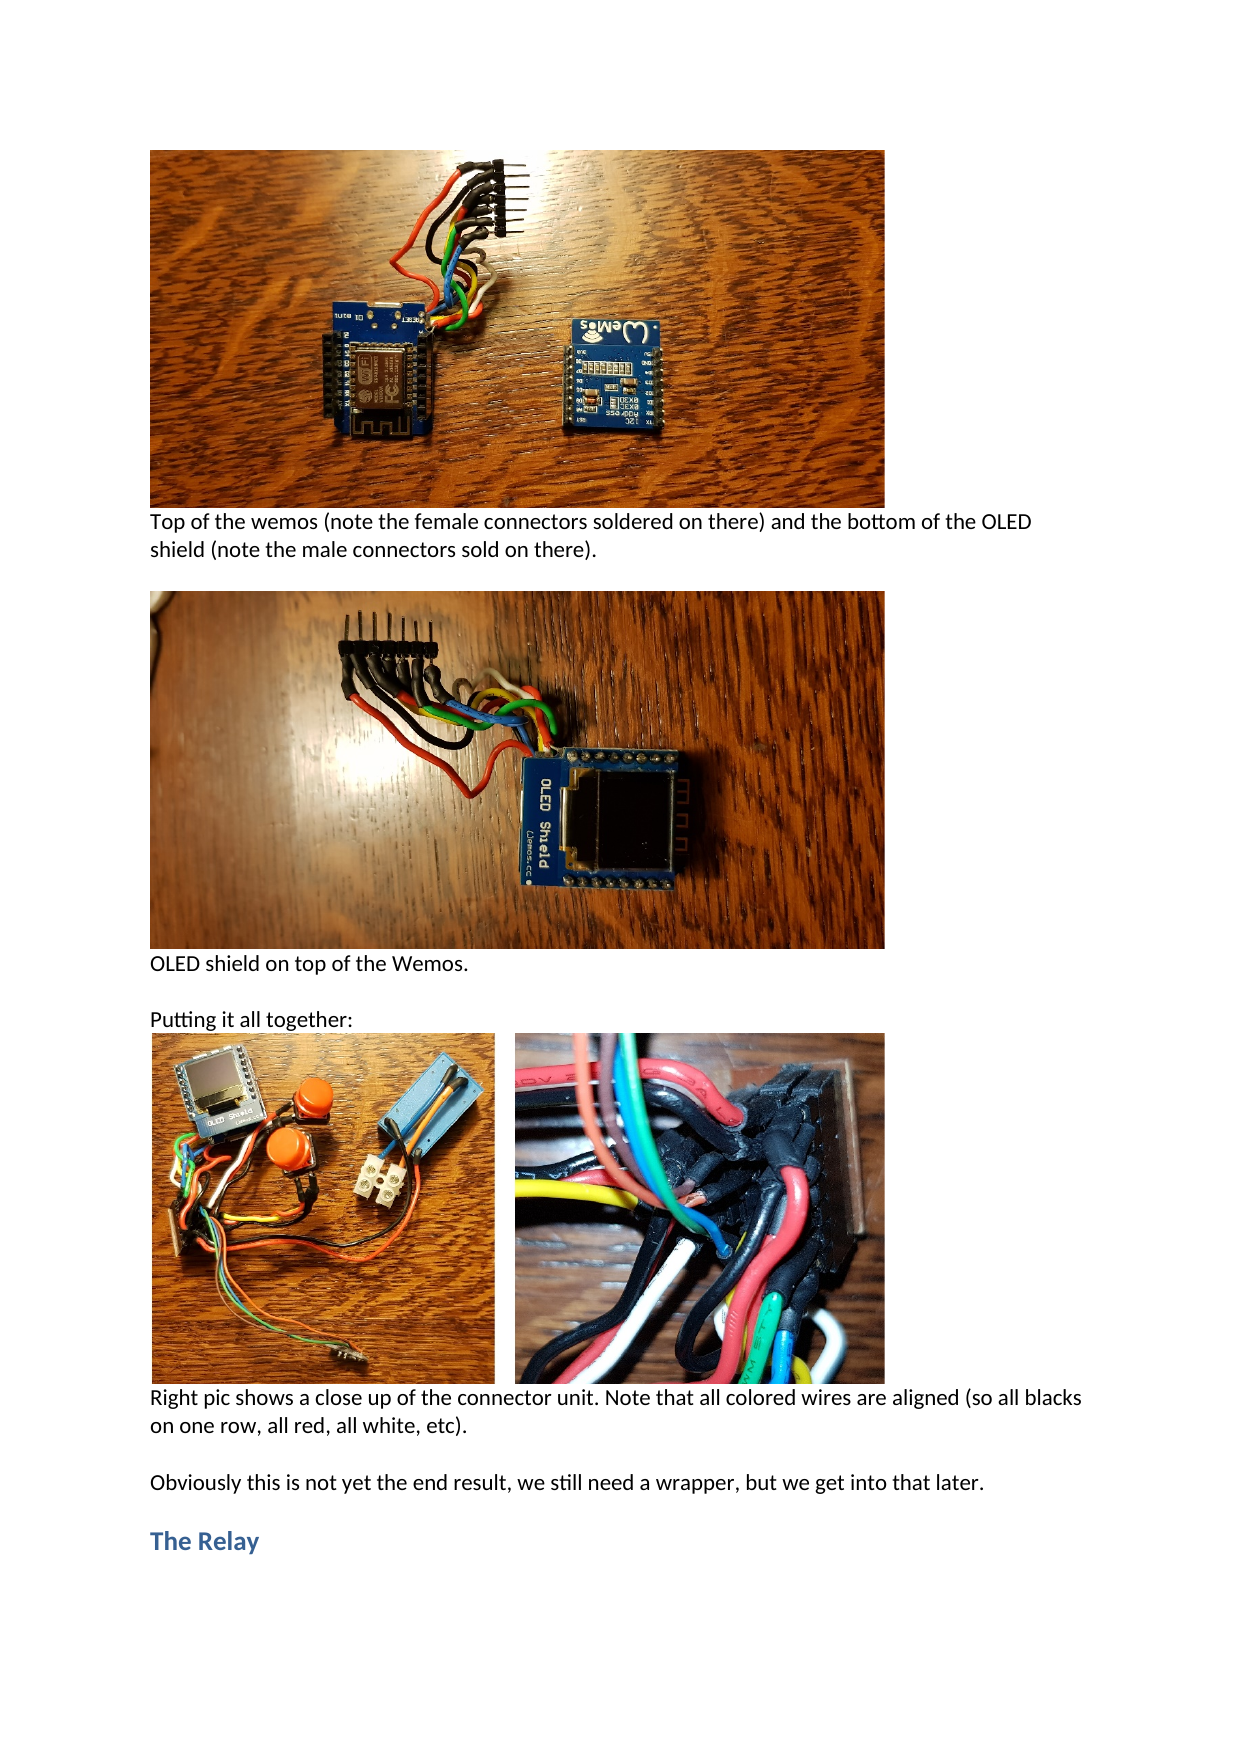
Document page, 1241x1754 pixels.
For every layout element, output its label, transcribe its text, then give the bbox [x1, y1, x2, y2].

text The Relay [150, 1524, 1090, 1557]
text OLED shield on top of the Wemos. [150, 949, 1090, 977]
text Top of the wemos (note the female connectors soldered on there) and the bottom of the OLED shield (note the male connectors sold on there). [150, 507, 1090, 563]
picture [150, 150, 885, 508]
text Putting it all together: [150, 1005, 1090, 1033]
text Obviously this is not yet the end result, we still need a wrapper, but we get into that later. [150, 1468, 1090, 1496]
picture [150, 591, 885, 949]
text Right pic shows a close up of the connector unit. Note that all colored wires are aligned (so all blacks on one row, all red, all white, etc). [150, 1383, 1090, 1439]
picture [150, 1033, 885, 1384]
